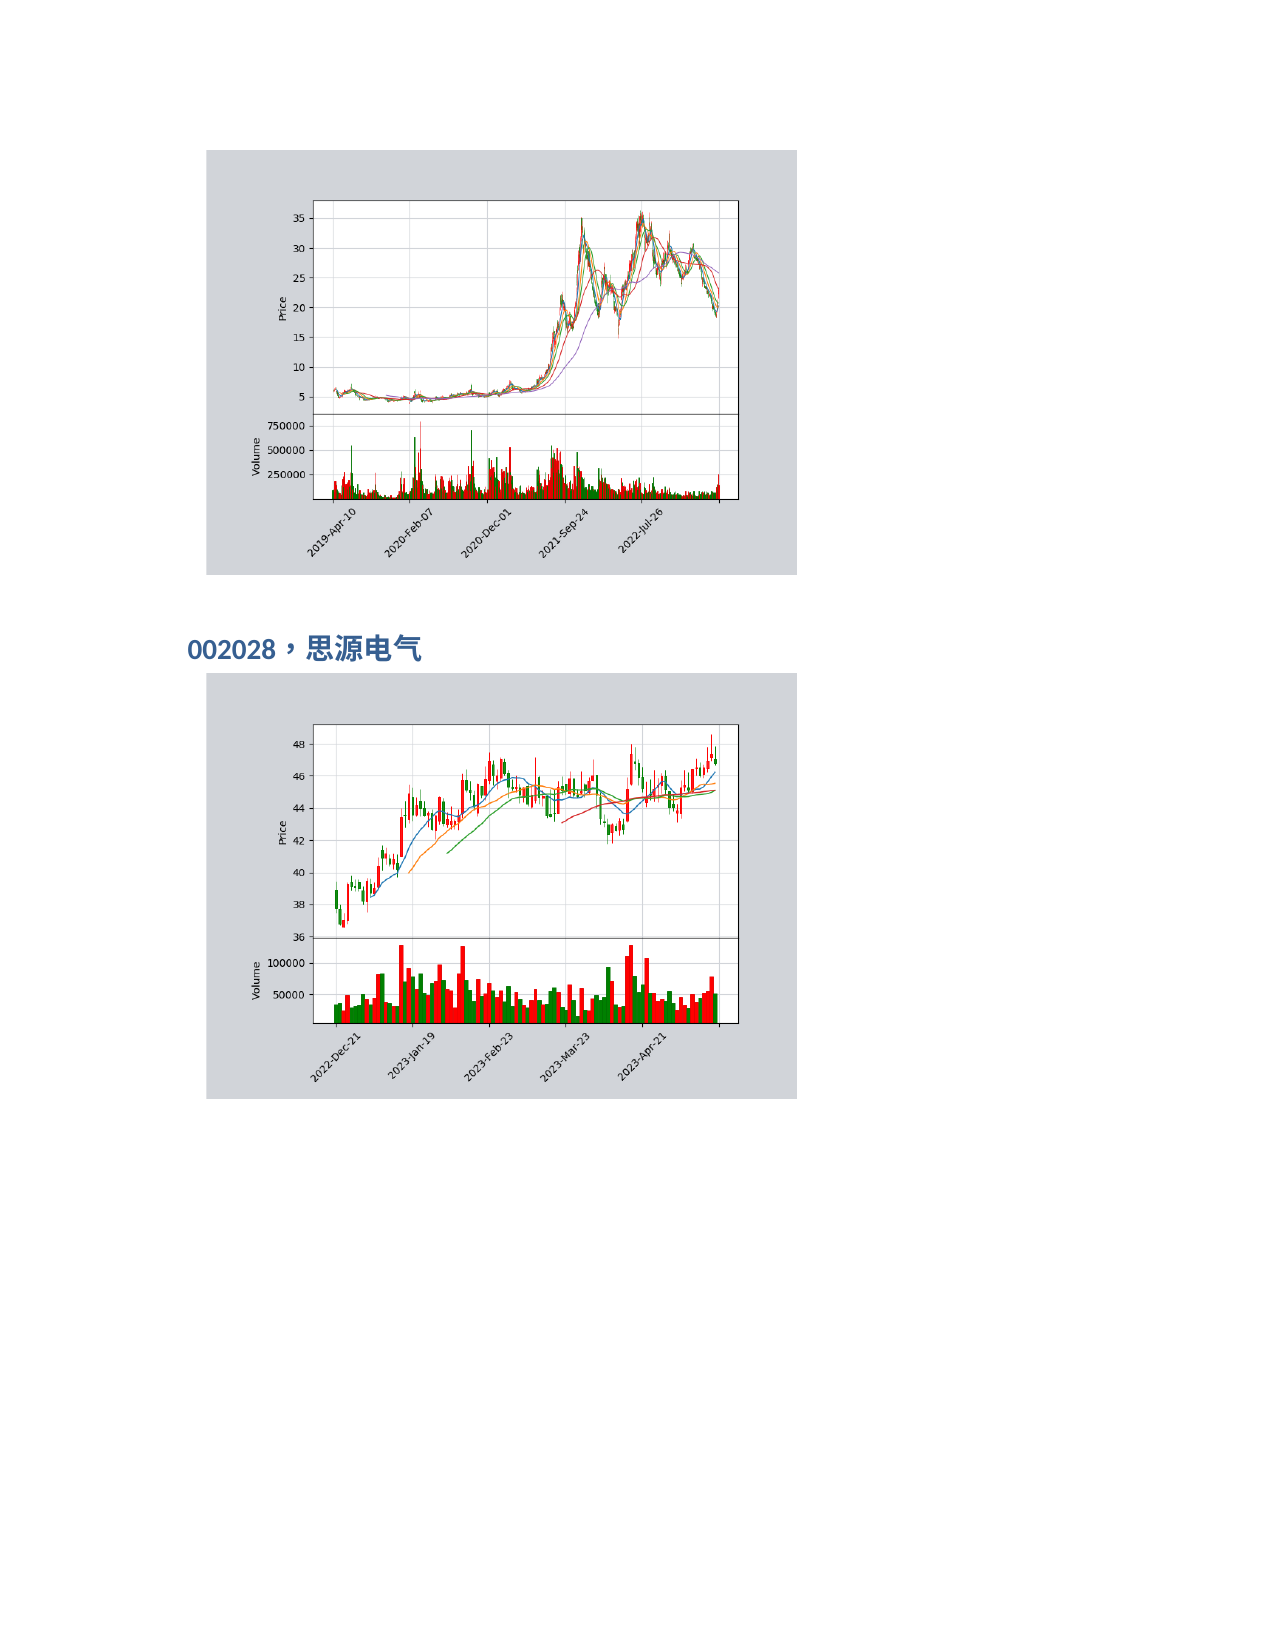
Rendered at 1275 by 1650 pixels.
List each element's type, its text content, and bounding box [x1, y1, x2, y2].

picture [206, 673, 797, 1099]
picture [206, 150, 797, 575]
subtitle 002028，思源电气 [187, 628, 1087, 668]
